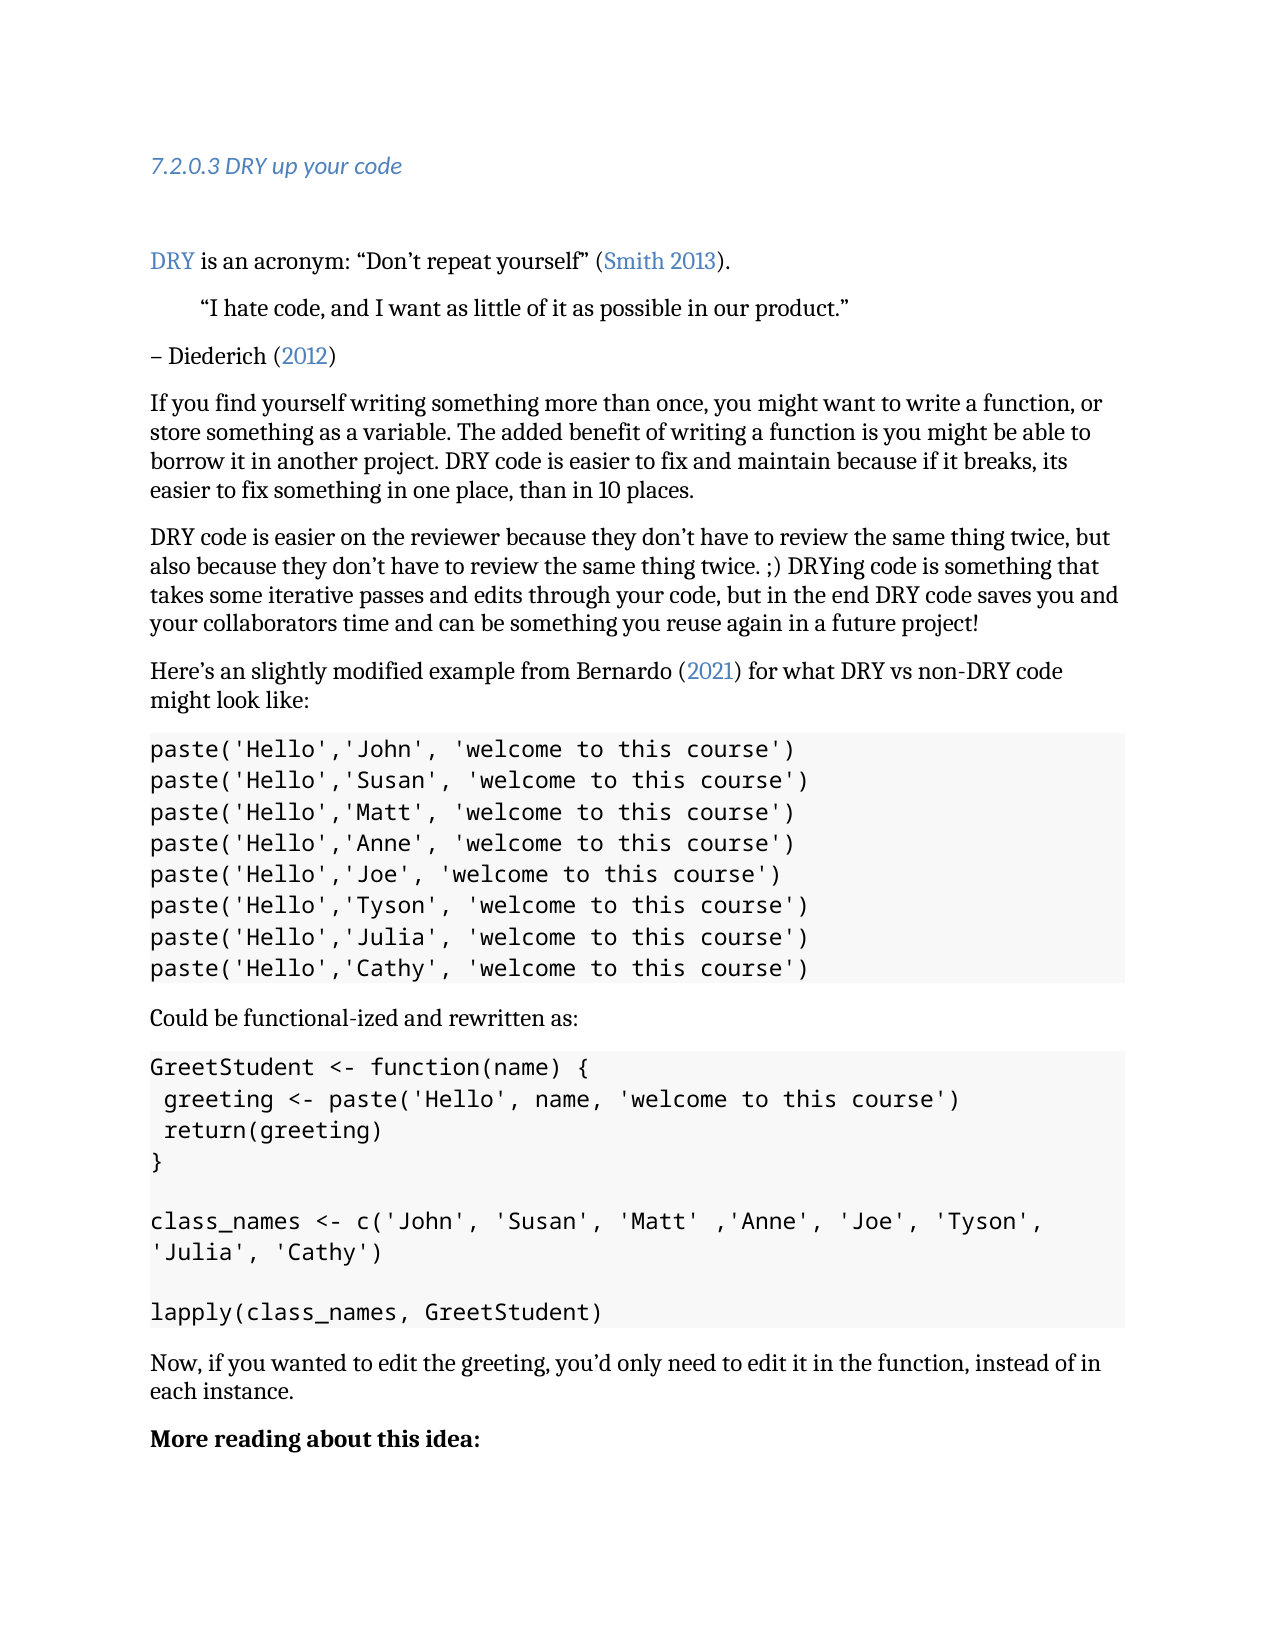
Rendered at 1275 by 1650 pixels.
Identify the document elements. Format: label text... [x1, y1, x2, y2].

text Here’s an slightly modified example from Bernardo (2021) for what DRY vs non-DRY code might look like: [150, 657, 1125, 714]
text Could be functional-ized and rewritten as: [150, 1004, 1125, 1033]
text More reading about this idea: [150, 1425, 1125, 1453]
text “I hate code, and I want as little of it as possible in our product.” [200, 294, 1075, 323]
text – Diederich (2012) [150, 342, 1125, 371]
text Now, if you wanted to edit the greeting, you’d only need to edit it in the function, instead of in each instance. [150, 1348, 1125, 1406]
subtitle 7.2.0.3 DRY up your code [150, 150, 1125, 181]
text DRY code is easier on the reviewer because they don’t have to review the same thing twice, but also because they don’t have to review the same thing twice. ;) DRYing code is something that takes some iterative passes and edits through your code, but in the end DRY code saves you and your collaborators time and can be something you reuse again in a future project! [150, 523, 1125, 638]
text DRY is an acronym: “Don’t repeat yourself” (Smith 2013). [150, 247, 1125, 276]
text paste('Hello','John', 'welcome to this course') paste('Hello','Susan', 'welcome to this course') paste('Hello','Matt', 'welcome to this course') paste('Hello','Anne', 'welcome to this course') paste('Hello','Joe', 'welcome to this course') paste('Hello','Tyson', 'welcome to this course') paste('Hello','Julia', 'welcome to this course') paste('Hello','Cathy', 'welcome to this course') [150, 733, 1125, 983]
text If you find yourself writing something more than once, you might want to write a function, or store something as a variable. The added benefit of writing a function is you might be able to borrow it in another project. DRY code is easier to fix and maintain because if it breaks, its easier to fix something in one place, than in 10 places. [150, 389, 1125, 504]
text GreetStudent <- function(name) { greeting <- paste('Hello', name, 'welcome to this course') return(greeting) } class_names <- c('John', 'Susan', 'Matt' ,'Anne', 'Joe', 'Tyson', 'Julia', 'Cathy') lapply(class_names, GreetStudent) [150, 1051, 1125, 1328]
